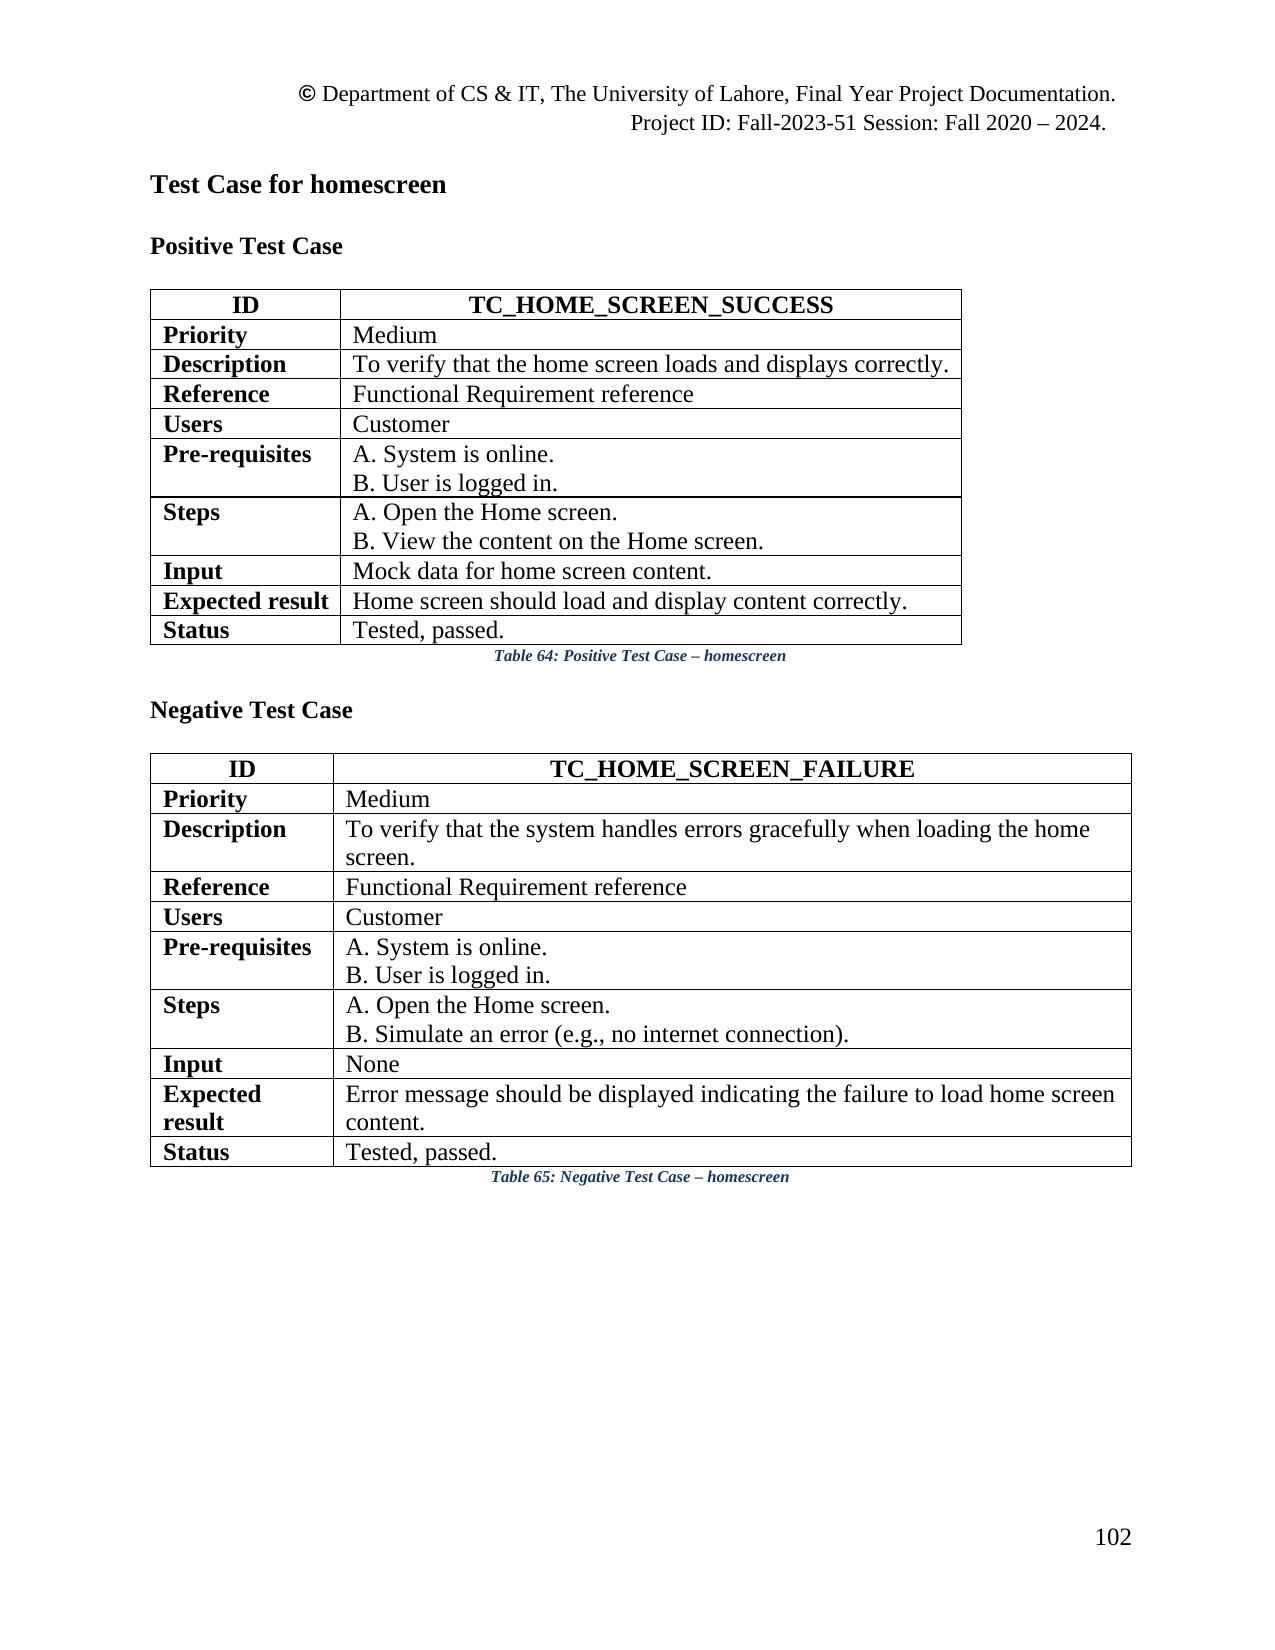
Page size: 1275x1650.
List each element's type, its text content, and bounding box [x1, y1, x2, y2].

table_cell Priority [151, 320, 340, 348]
table_cell Status [151, 616, 340, 644]
table_cell Input [151, 1049, 333, 1078]
table_cell Users [151, 409, 340, 438]
text Negative Test Case [150, 695, 1132, 724]
text Positive Test Case [150, 231, 1132, 260]
table_cell Status [151, 1137, 333, 1166]
table_cell Reference [151, 379, 340, 408]
table_header ID [151, 754, 333, 783]
table_cell Tested, passed. [341, 616, 961, 644]
table_cell Expected result [151, 1079, 333, 1136]
subtitle Test Case for homescreen [150, 168, 1132, 199]
table_cell Home screen should load and display content correctly. [341, 586, 961, 614]
table_header TC_HOME_SCREEN_SUCCESS [341, 290, 961, 319]
table_cell None [334, 1049, 1131, 1078]
table_cell Expected result [151, 586, 340, 614]
table_cell A. Open the Home screen. B. Simulate an error (e.g., no internet connection). [334, 990, 1131, 1048]
table_header TC_HOME_SCREEN_FAILURE [334, 754, 1131, 783]
table_cell Error message should be displayed indicating the failure to load home screen content. [334, 1079, 1131, 1136]
table_cell Functional Requirement reference [334, 872, 1131, 901]
table_cell Customer [334, 902, 1131, 931]
table_cell Mock data for home screen content. [341, 556, 961, 585]
table_cell Input [151, 556, 340, 585]
table_cell Steps [151, 990, 333, 1048]
subtitle Table 64: Positive Test Case – homescreen [150, 645, 1132, 664]
table_cell Medium [341, 320, 961, 348]
table_cell Pre-requisites [151, 932, 333, 989]
table_cell Description [151, 350, 340, 378]
table_cell Customer [341, 409, 961, 438]
table_cell Users [151, 902, 333, 931]
table_cell Reference [151, 872, 333, 901]
table_cell A. System is online. B. User is logged in. [341, 439, 961, 496]
table_cell To verify that the system handles errors gracefully when loading the home screen. [334, 814, 1131, 871]
table_cell To verify that the home screen loads and displays correctly. [341, 350, 961, 378]
table_cell A. System is online. B. User is logged in. [334, 932, 1131, 989]
table_cell Steps [151, 498, 340, 555]
table_cell Description [151, 814, 333, 871]
table_cell A. Open the Home screen. B. View the content on the Home screen. [341, 498, 961, 555]
table_cell Pre-requisites [151, 439, 340, 496]
subtitle Table 65: Negative Test Case – homescreen [150, 1167, 1132, 1186]
table_cell Medium [334, 784, 1131, 813]
table_header ID [151, 290, 340, 319]
table_cell Functional Requirement reference [341, 379, 961, 408]
table_cell Priority [151, 784, 333, 813]
table_cell Tested, passed. [334, 1137, 1131, 1166]
